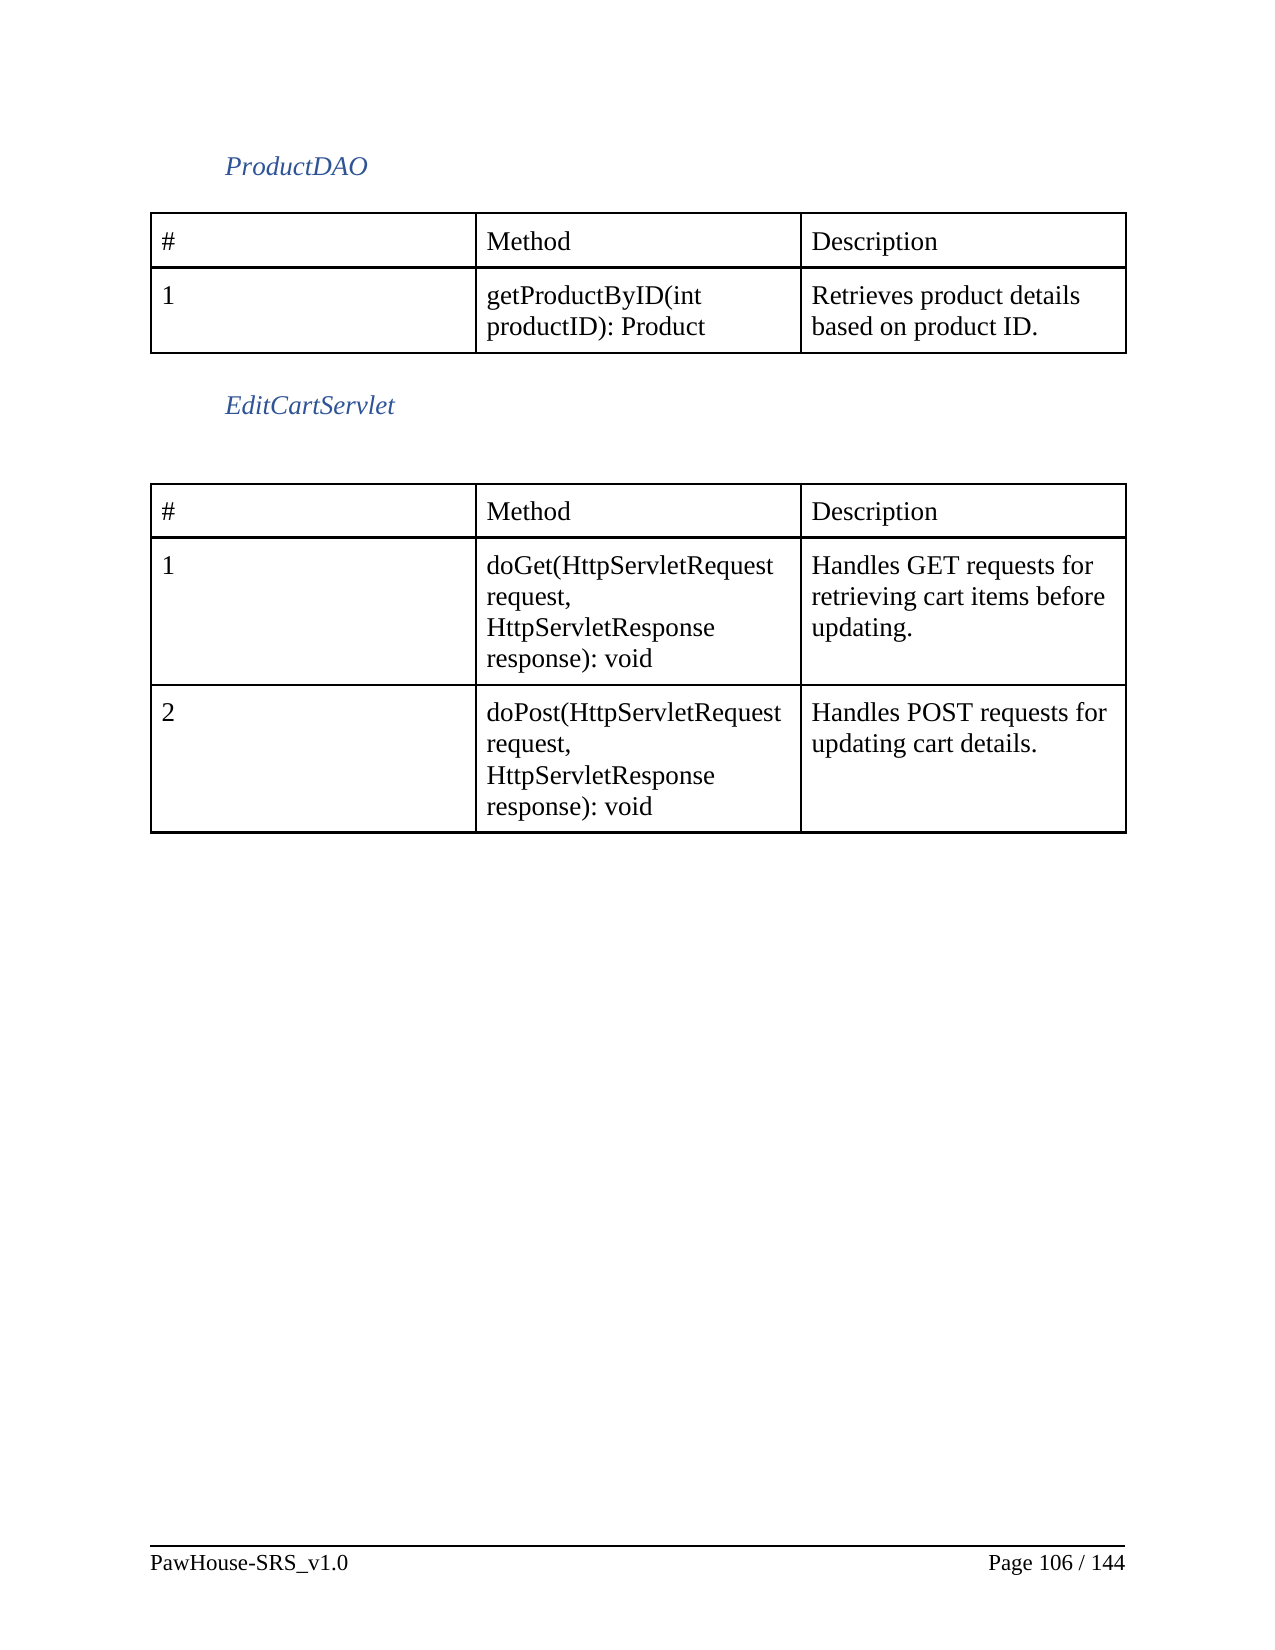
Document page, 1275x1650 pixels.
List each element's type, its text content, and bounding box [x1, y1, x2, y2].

subtitle ProductDAO [150, 150, 1125, 212]
subtitle EditCartServlet [150, 358, 1125, 482]
